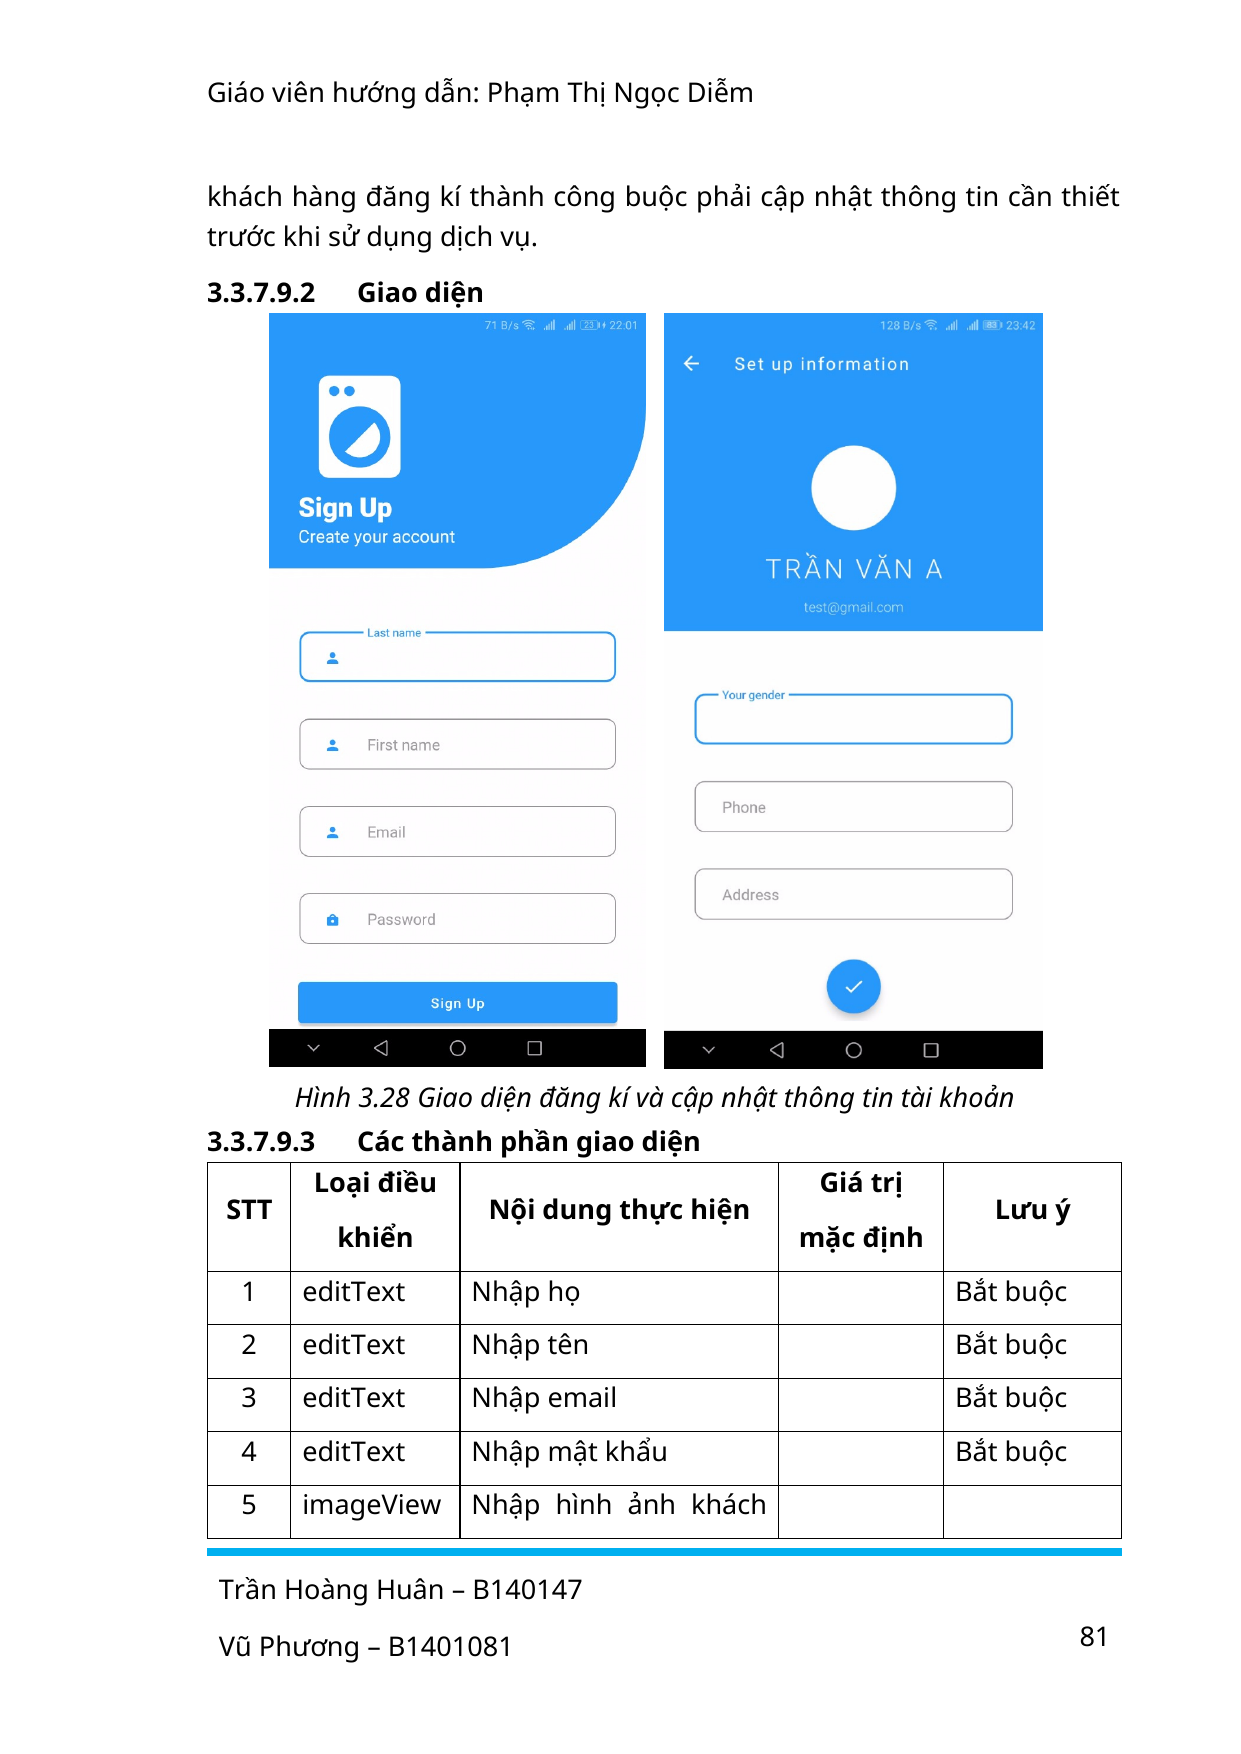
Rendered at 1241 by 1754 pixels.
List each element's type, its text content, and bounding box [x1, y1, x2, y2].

table_cell [779, 1432, 943, 1485]
table_cell 1 [208, 1272, 290, 1324]
table_cell editText [291, 1432, 459, 1485]
table_header STT [208, 1163, 290, 1271]
table_cell Nhập tên [461, 1325, 778, 1378]
table_cell [779, 1272, 943, 1324]
table_cell 2 [208, 1325, 290, 1378]
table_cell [461, 1486, 778, 1538]
table_cell 4 [208, 1432, 290, 1485]
table_header Giá trị mặc định [779, 1163, 943, 1271]
table_cell [779, 1325, 943, 1378]
table_cell [944, 1486, 1121, 1538]
table_cell editText [291, 1325, 459, 1378]
table_header Loại điều khiển [291, 1163, 459, 1271]
table_cell [779, 1486, 943, 1538]
table_cell Bắt buộc [944, 1379, 1121, 1431]
picture [664, 313, 1043, 1069]
table_cell [779, 1379, 943, 1431]
table_cell Nhập mật khẩu [461, 1432, 778, 1485]
table_cell Nhập email [461, 1379, 778, 1431]
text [207, 177, 1122, 254]
subtitle Giao diện [207, 273, 1122, 310]
table_cell Bắt buộc [944, 1272, 1121, 1324]
table_cell Bắt buộc [944, 1432, 1121, 1485]
table_cell Nhập họ [461, 1272, 778, 1324]
table_header Lưu ý [944, 1163, 1121, 1271]
table_cell imageView [291, 1486, 459, 1538]
table_cell 5 [208, 1486, 290, 1538]
table_cell 3 [208, 1379, 290, 1431]
table_header Nội dung thực hiện [461, 1163, 778, 1271]
table_cell editText [291, 1272, 459, 1324]
picture [269, 313, 646, 1067]
table_cell Bắt buộc [944, 1325, 1121, 1378]
table_cell editText [291, 1379, 459, 1431]
